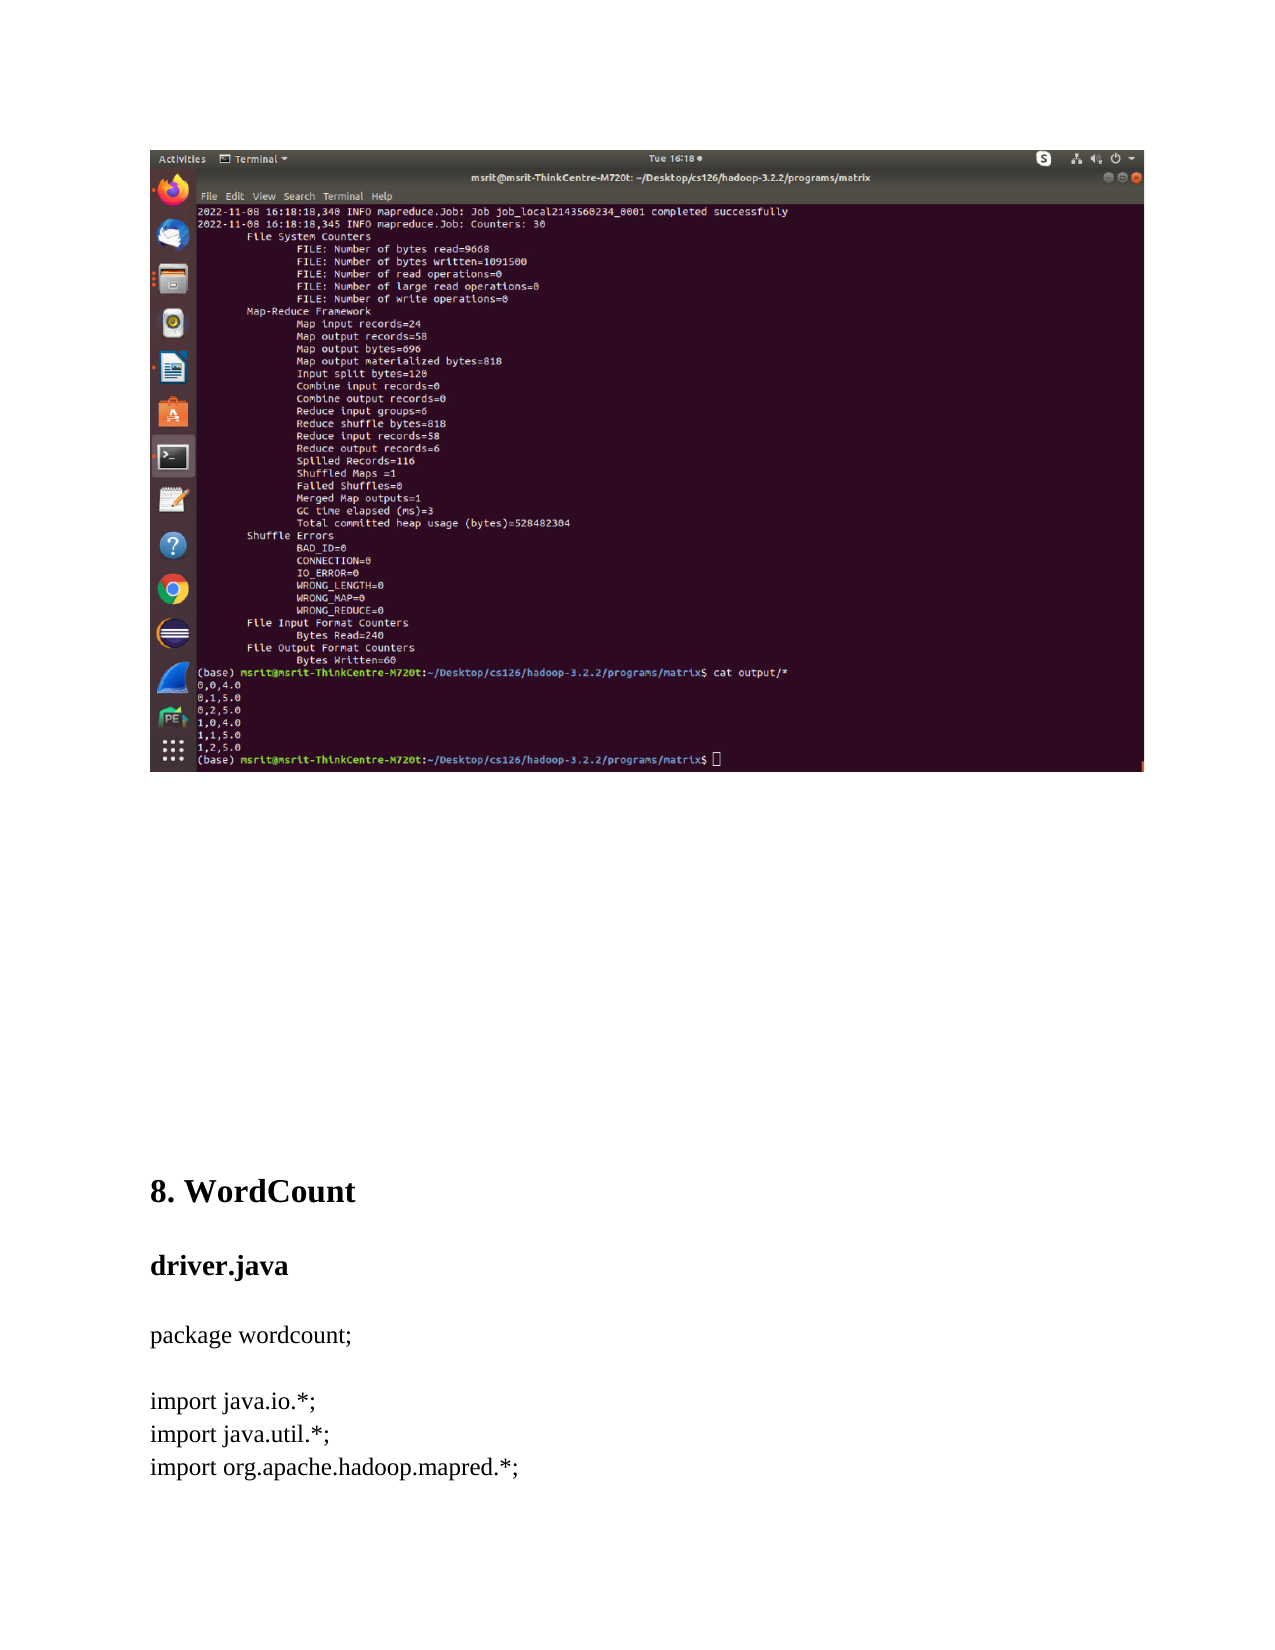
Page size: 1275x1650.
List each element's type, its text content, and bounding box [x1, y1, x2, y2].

text import org.apache.hadoop.mapred.*; [150, 1452, 1125, 1481]
text import java.io.*; [150, 1386, 1125, 1415]
picture [150, 150, 1145, 772]
text driver.java [150, 1248, 1125, 1282]
text 8. WordCount [150, 1171, 1125, 1210]
text package wordcount; [150, 1320, 1125, 1349]
text import java.util.*; [150, 1419, 1125, 1448]
